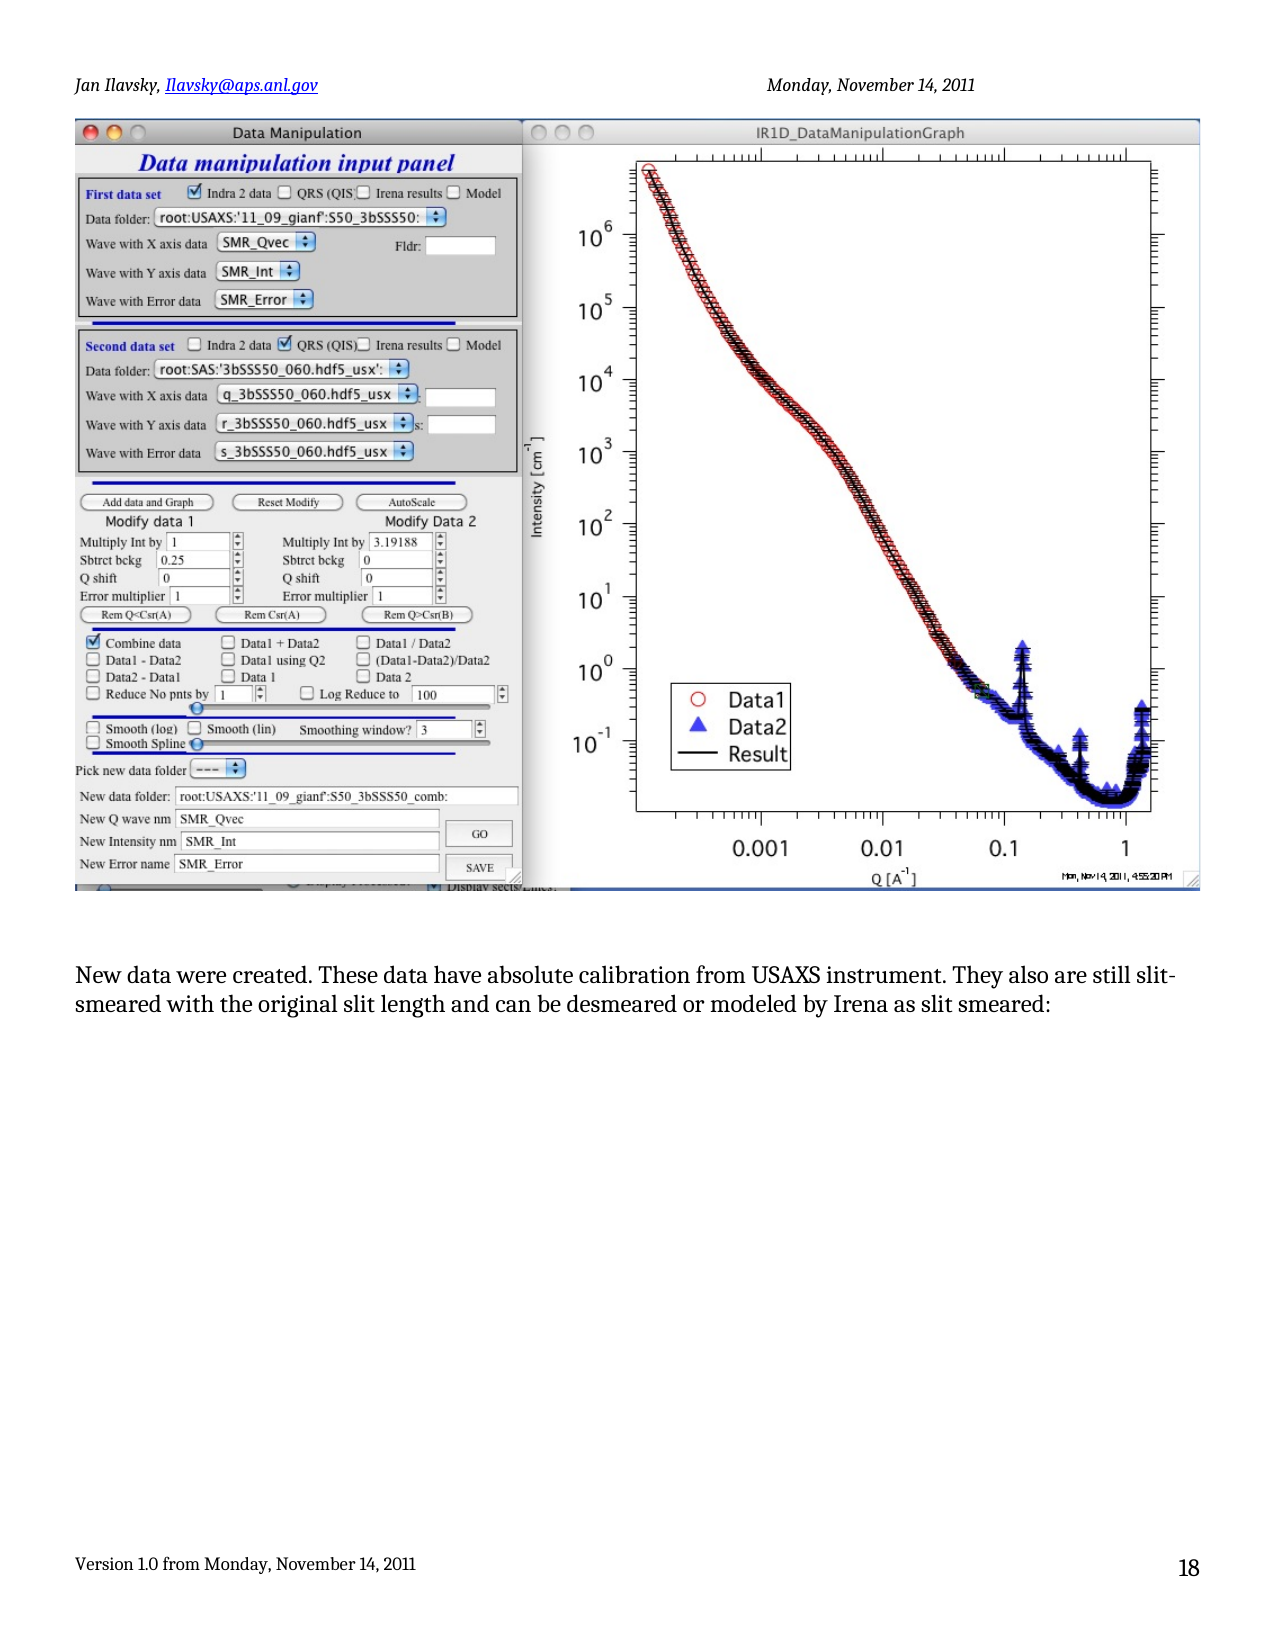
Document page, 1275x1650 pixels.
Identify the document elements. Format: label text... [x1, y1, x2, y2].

text New data were created. These data have absolute calibration from USAXS instrument. They also are still slit-smeared with the original slit length and can be desmeared or modeled by Irena as slit smeared: [75, 961, 1200, 1019]
picture [75, 118, 1200, 891]
